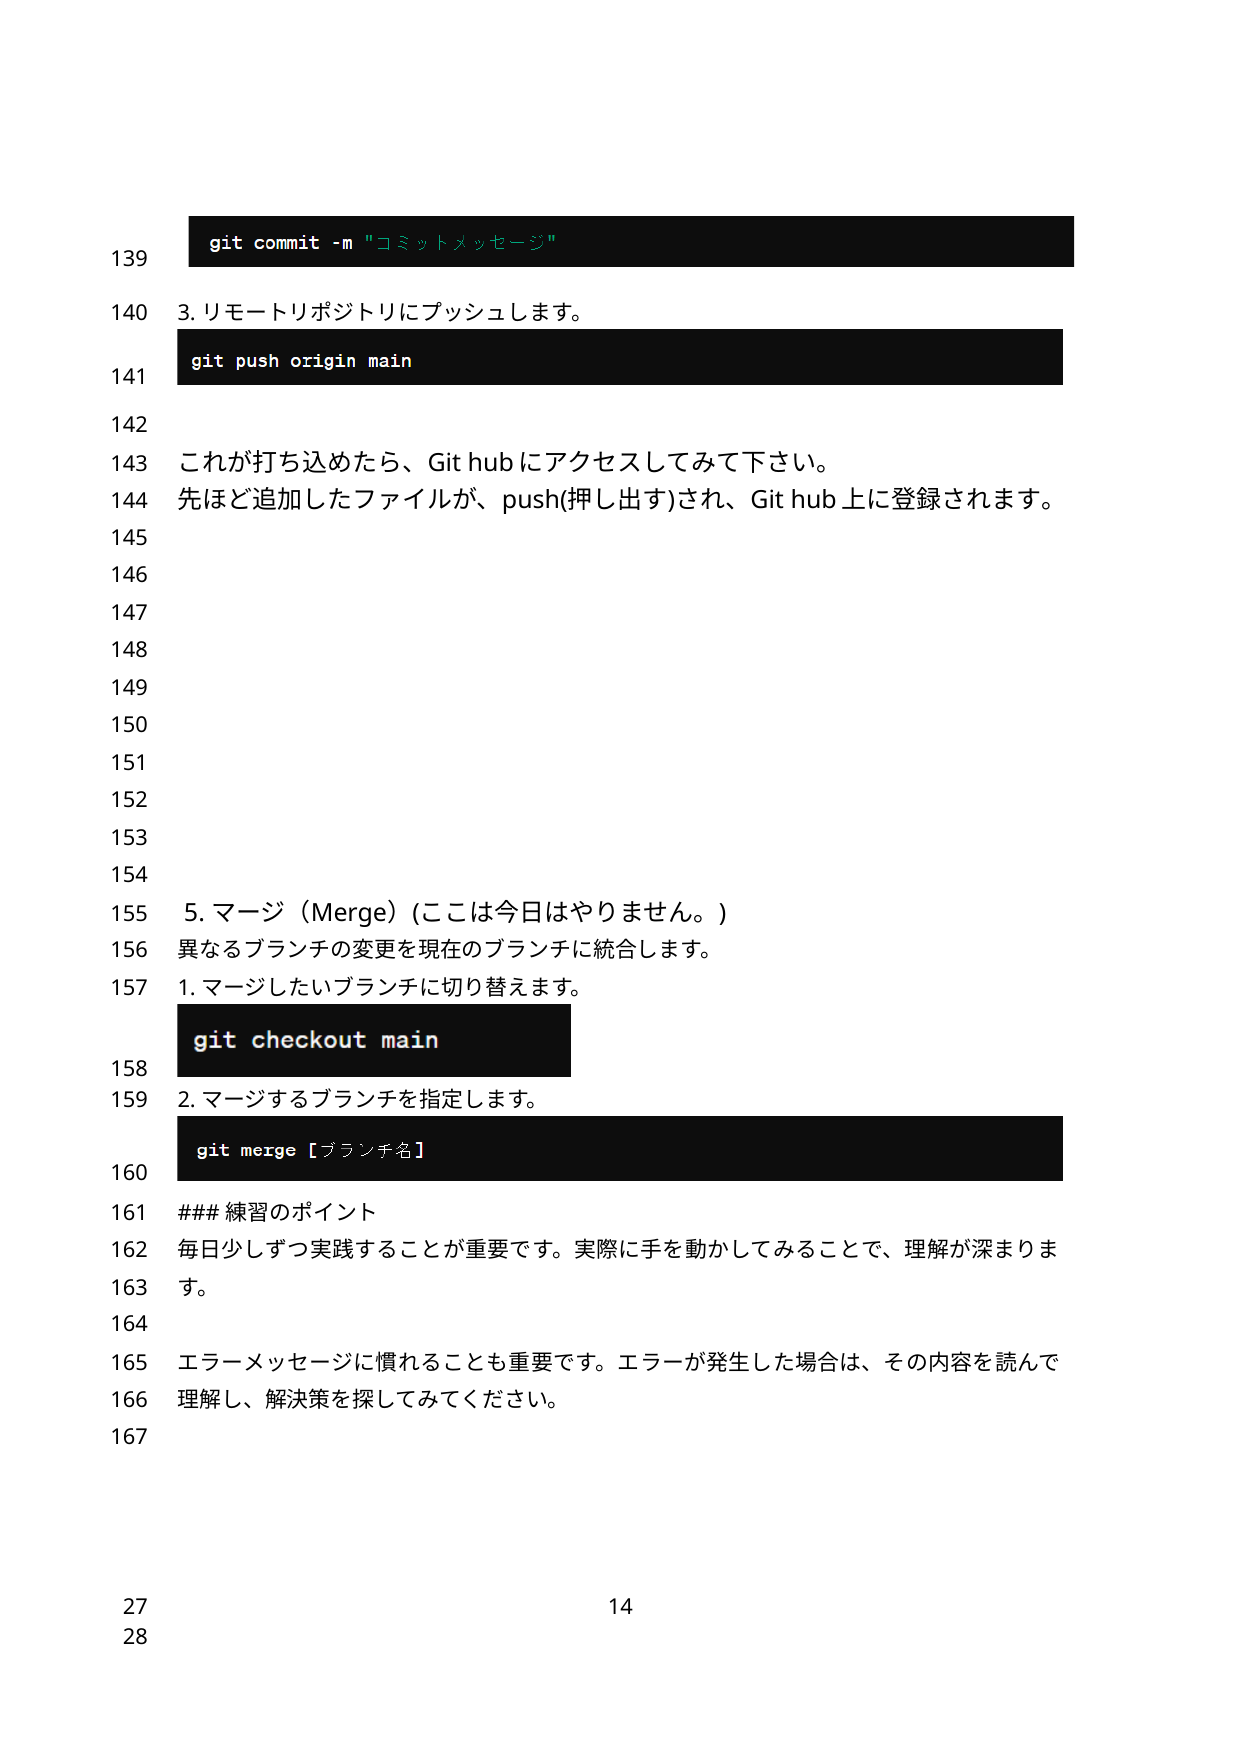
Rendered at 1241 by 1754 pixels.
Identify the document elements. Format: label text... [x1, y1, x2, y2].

text 先ほど追加したファイルが、push(押し出す)され、Git hub上に登録されます。 [177, 479, 1063, 517]
picture [177, 1116, 1063, 1181]
text ### 練習のポイント [177, 1192, 1063, 1229]
text 異なるブランチの変更を現在のブランチに統合します。 [177, 929, 1063, 967]
picture [177, 329, 1063, 385]
picture [188, 216, 1075, 267]
text 1. マージしたいブランチに切り替えます。 [177, 967, 1063, 1004]
text 2. マージするブランチを指定します。 [177, 1079, 1063, 1116]
text 3. リモートリポジトリにプッシュします。 [177, 292, 1063, 329]
text エラーメッセージに慣れることも重要です。エラーが発生した場合は、その内容を読んで理解し、解決策を探してみてください。 [177, 1342, 1063, 1417]
text これが打ち込めたら、Git hubにアクセスしてみて下さい。 [177, 442, 1063, 479]
text 5. マージ（Merge）(ここは今日はやりません。) [177, 892, 1063, 929]
text 毎日少しずつ実践することが重要です。実際に手を動かしてみることで、理解が深まります。 [177, 1229, 1063, 1304]
picture [177, 1004, 571, 1077]
